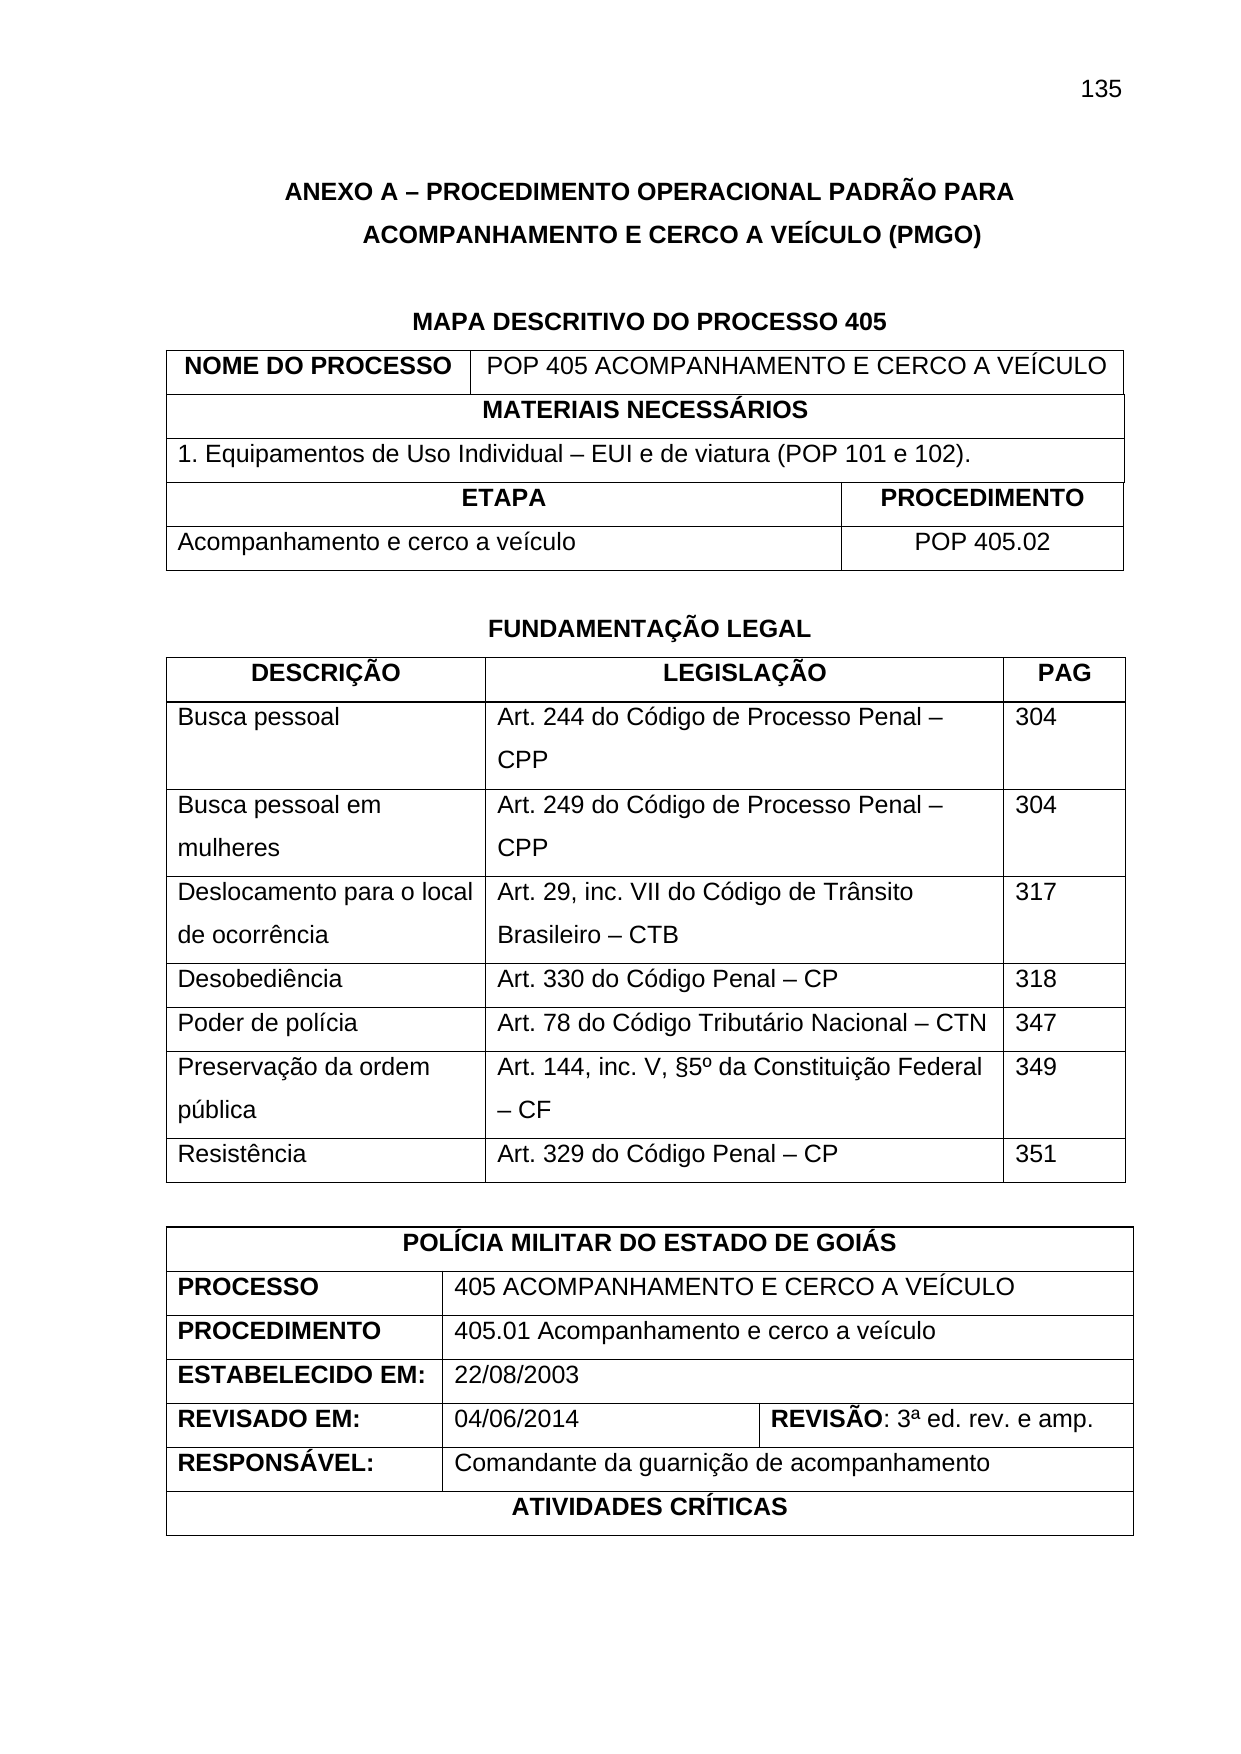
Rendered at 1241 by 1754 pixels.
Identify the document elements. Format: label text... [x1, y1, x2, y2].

table_cell Art. 29, inc. VII do Código de Trânsito Brasileiro – CTB [486, 877, 1003, 963]
table_cell MATERIAIS NECESSÁRIOS [167, 395, 1124, 438]
table_cell 304 [1004, 790, 1125, 876]
table_header NOME DO PROCESSO [167, 351, 470, 394]
table_cell Art. 330 do Código Penal – CP [486, 964, 1003, 1007]
table_header POLÍCIA MILITAR DO ESTADO DE GOIÁS [167, 1228, 1133, 1271]
table_cell 351 [1004, 1139, 1125, 1182]
table_cell Resistência [167, 1139, 485, 1182]
table_header DESCRIÇÃO [167, 658, 485, 701]
table_cell Busca pessoal em mulheres [167, 790, 485, 876]
table_cell Art. 249 do Código de Processo Penal – CPP [486, 790, 1003, 876]
table_cell 349 [1004, 1052, 1125, 1138]
table_cell 1. Equipamentos de Uso Individual – EUI e de viatura (POP 101 e 102). [167, 439, 1124, 482]
table_cell 347 [1004, 1008, 1125, 1051]
table_header POP 405 ACOMPANHAMENTO E CERCO A VEÍCULO [471, 351, 1123, 394]
table_cell RESPONSÁVEL: [167, 1448, 442, 1491]
subtitle ANEXO A – PROCEDIMENTO OPERACIONAL PADRÃO PARA ACOMPANHAMENTO E CERCO A VEÍCULO (PMGO) [177, 177, 1122, 249]
table_cell REVISADO EM: [167, 1404, 442, 1447]
table_cell ATIVIDADES CRÍTICAS [167, 1492, 1133, 1535]
table_cell 04/06/2014 [443, 1404, 759, 1447]
table_cell Busca pessoal [167, 703, 485, 788]
table_cell Art. 144, inc. V, §5º da Constituição Federal – CF [486, 1052, 1003, 1138]
table_cell Comandante da guarnição de acompanhamento [443, 1448, 1133, 1491]
table_cell Desobediência [167, 964, 485, 1007]
table_cell ESTABELECIDO EM: [167, 1360, 442, 1403]
table_header LEGISLAÇÃO [486, 658, 1003, 701]
text FUNDAMENTAÇÃO LEGAL [177, 614, 1122, 643]
table_cell ETAPA [167, 483, 841, 526]
table_cell Poder de polícia [167, 1008, 485, 1051]
table_cell 405 ACOMPANHAMENTO E CERCO A VEÍCULO [443, 1272, 1133, 1314]
text MAPA DESCRITIVO DO PROCESSO 405 [177, 307, 1122, 335]
table_cell Preservação da ordem pública [167, 1052, 485, 1138]
table_cell 318 [1004, 964, 1125, 1007]
table_cell POP 405.02 [842, 527, 1123, 570]
table_cell Art. 78 do Código Tributário Nacional – CTN [486, 1008, 1003, 1051]
table_cell Acompanhamento e cerco a veículo [167, 527, 841, 570]
table_cell Art. 329 do Código Penal – CP [486, 1139, 1003, 1182]
table_cell Art. 244 do Código de Processo Penal – CPP [486, 703, 1003, 788]
table_cell PROCESSO [167, 1272, 442, 1314]
table_cell REVISÃO: 3ª ed. rev. e amp. [760, 1404, 1133, 1447]
table_cell 405.01 Acompanhamento e cerco a veículo [443, 1316, 1133, 1359]
table_cell Deslocamento para o local de ocorrência [167, 877, 485, 963]
table_cell 317 [1004, 877, 1125, 963]
table_cell 22/08/2003 [443, 1360, 1133, 1403]
table_cell PROCEDIMENTO [842, 483, 1123, 526]
table_cell 304 [1004, 703, 1125, 788]
table_cell PROCEDIMENTO [167, 1316, 442, 1359]
table_header PAG [1004, 658, 1125, 701]
